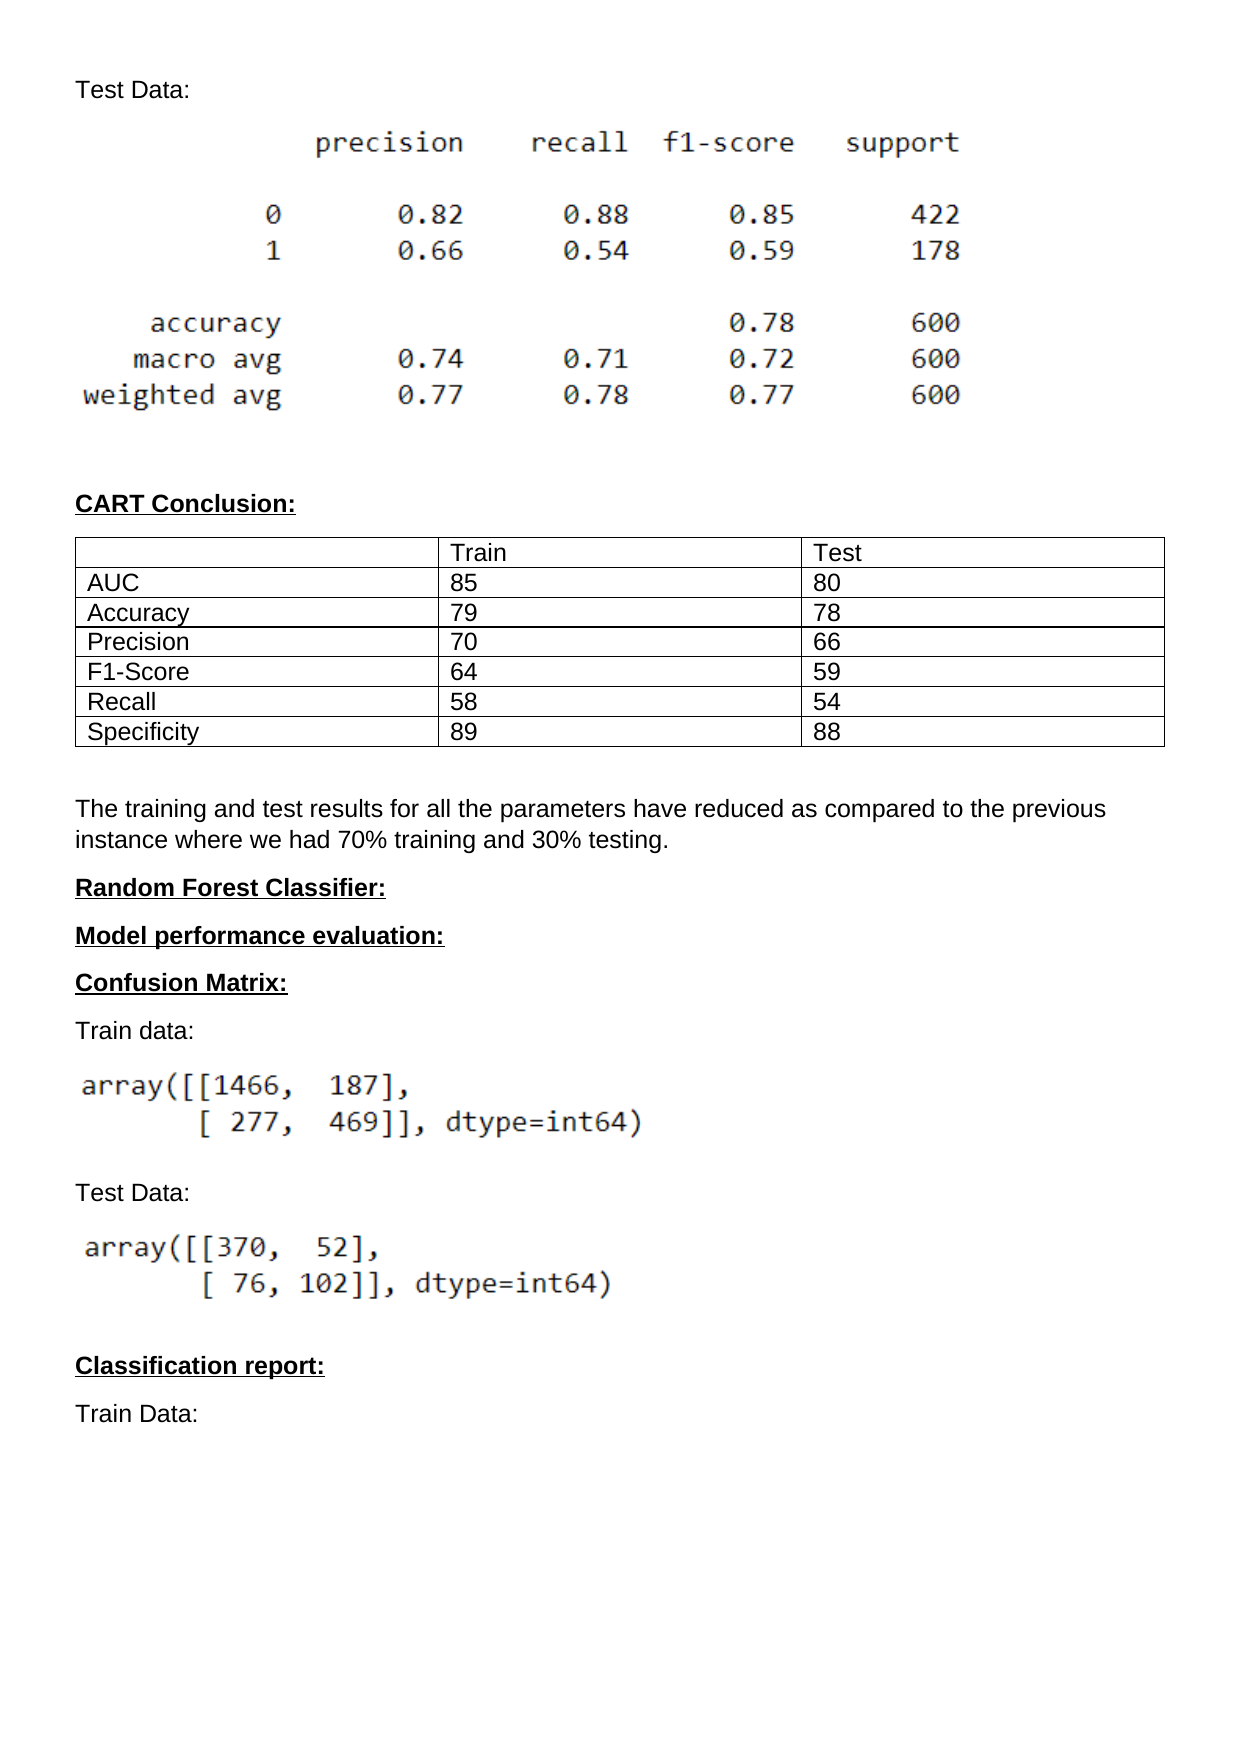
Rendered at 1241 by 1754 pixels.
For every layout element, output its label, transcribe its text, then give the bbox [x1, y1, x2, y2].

table_cell 58 [439, 687, 801, 716]
text Test Data: [75, 75, 1165, 104]
table_cell Accuracy [76, 598, 438, 626]
table_cell 79 [439, 598, 801, 626]
table_cell 59 [802, 657, 1164, 686]
table_cell F1-Score [76, 657, 438, 686]
table_cell 78 [802, 598, 1164, 626]
text Train Data: [75, 1398, 1165, 1427]
text Random Forest Classifier: [75, 873, 1165, 902]
table_cell 66 [802, 628, 1164, 656]
table_cell 80 [802, 568, 1164, 597]
picture [75, 1225, 624, 1332]
picture [75, 122, 976, 423]
picture [75, 1063, 650, 1160]
table_cell AUC [76, 568, 438, 597]
text Confusion Matrix: [75, 968, 1165, 997]
table_cell 54 [802, 687, 1164, 716]
text Train data: [75, 1016, 1165, 1045]
table_cell 89 [439, 717, 801, 746]
table_cell Precision [76, 628, 438, 656]
text The training and test results for all the parameters have reduced as compared to the previous instance where we had 70% training and 30% testing. [75, 794, 1165, 854]
text Test Data: [75, 1178, 1165, 1207]
table_cell Specificity [76, 717, 438, 746]
text Classification report: [75, 1351, 1165, 1379]
text CART Conclusion: [75, 489, 1165, 518]
table_header Test [802, 538, 1164, 567]
table_cell 70 [439, 628, 801, 656]
table_cell 64 [439, 657, 801, 686]
table_cell 85 [439, 568, 801, 597]
table_cell 88 [802, 717, 1164, 746]
table_header [76, 538, 438, 567]
text Model performance evaluation: [75, 921, 1165, 949]
table_cell Recall [76, 687, 438, 716]
table_header Train [439, 538, 801, 567]
